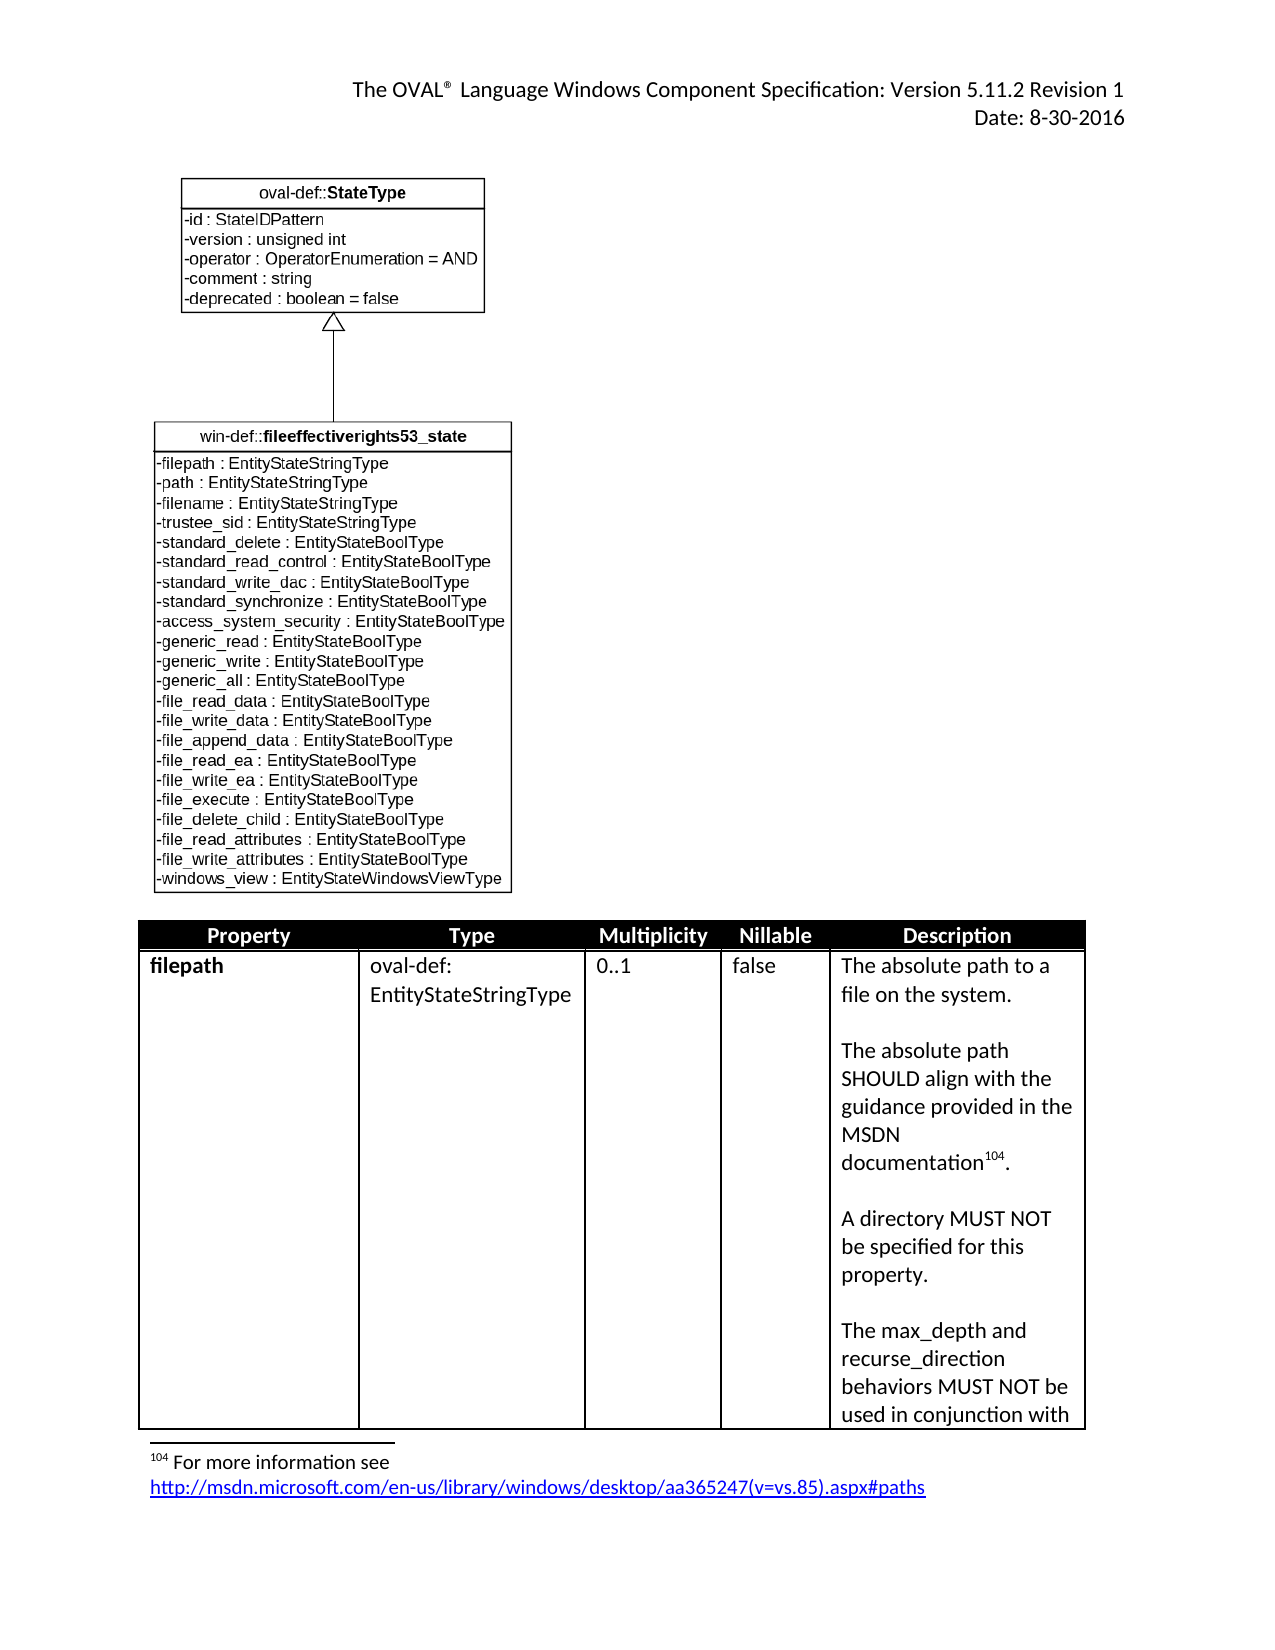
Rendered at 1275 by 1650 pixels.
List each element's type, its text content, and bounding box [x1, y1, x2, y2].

table_cell 0..1 [586, 952, 720, 1428]
table_header Description [831, 922, 1084, 949]
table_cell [831, 952, 1084, 1428]
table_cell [360, 952, 584, 1428]
table_cell filepath [140, 952, 358, 1428]
table_header Property [140, 922, 358, 949]
table_header Multiplicity [586, 922, 721, 949]
table_header Type [359, 922, 585, 949]
table_cell false [722, 952, 829, 1428]
table_header Nillable [722, 922, 829, 949]
